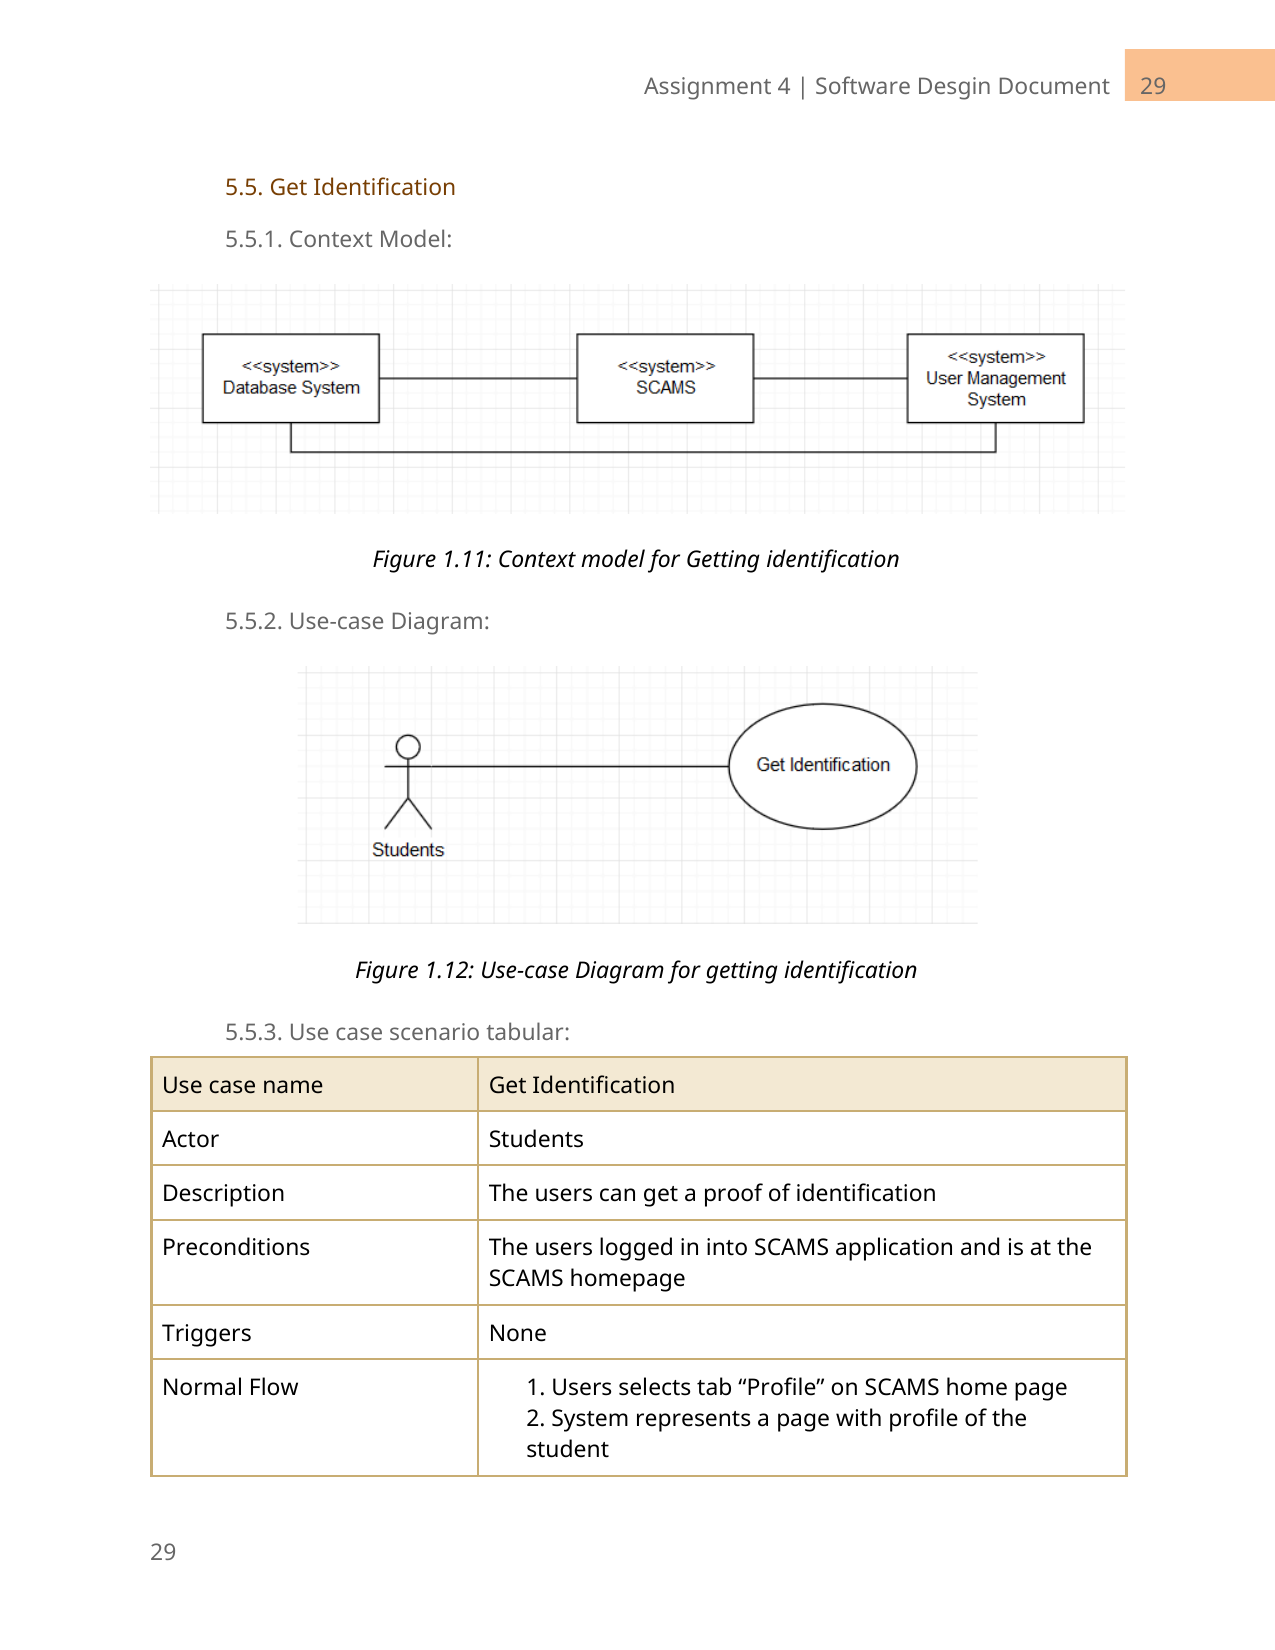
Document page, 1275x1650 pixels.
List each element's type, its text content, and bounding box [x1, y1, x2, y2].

subtitle 5.5.1. Context Model: [150, 223, 1125, 254]
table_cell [479, 1360, 1125, 1475]
table_cell The users can get a proof of identification [479, 1166, 1125, 1218]
subtitle 5.5.2. Use-case Diagram: [150, 605, 1125, 636]
table_cell Triggers [153, 1306, 477, 1358]
table_cell Description [153, 1166, 477, 1218]
table_header Get Identification [479, 1058, 1125, 1110]
table_cell Preconditions [153, 1221, 477, 1304]
subtitle 5.5. Get Identification [150, 171, 1125, 202]
table_header Use case name [153, 1058, 477, 1110]
text Figure 1.11: Context model for Getting identification [150, 543, 1125, 574]
picture [297, 666, 978, 924]
picture [150, 284, 1125, 514]
subtitle 5.5.3. Use case scenario tabular: [150, 1015, 1125, 1047]
table_cell None [479, 1306, 1125, 1358]
text Figure 1.12: Use-case Diagram for getting identification [150, 954, 1125, 985]
table_cell Students [479, 1112, 1125, 1164]
table_cell Normal Flow [153, 1360, 477, 1475]
table_cell Actor [153, 1112, 477, 1164]
table_cell The users logged in into SCAMS application and is at the SCAMS homepage [479, 1221, 1125, 1304]
